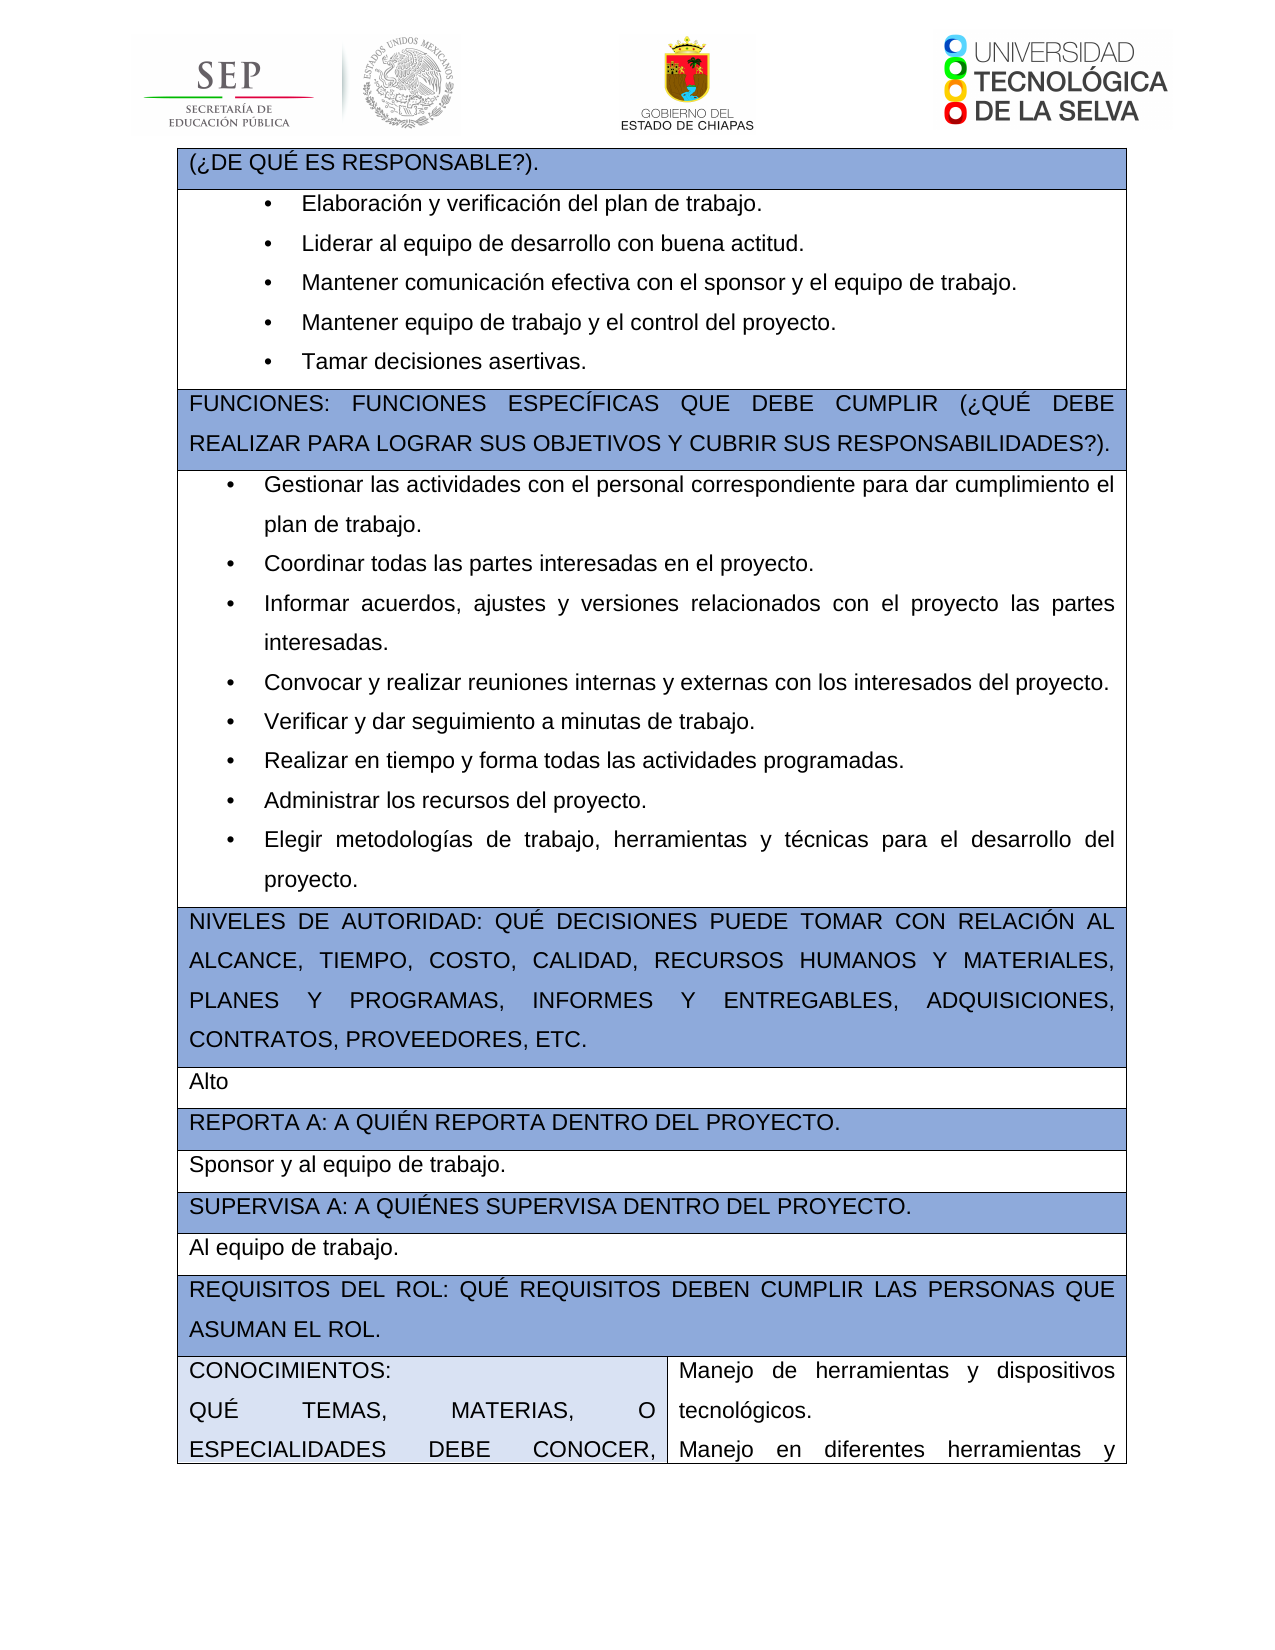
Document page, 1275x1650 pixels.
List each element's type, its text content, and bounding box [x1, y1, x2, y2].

table_cell REQUISITOS DEL ROL: QUÉ REQUISITOS DEBEN CUMPLIR LAS PERSONAS QUE ASUMAN EL ROL. [178, 1276, 1126, 1356]
table_cell RESPONSABILIDADES: TEMAS PUNTUALES POR LOS CUALES ES RESPONSABLE (¿DE QUÉ ES RESPONSABLE?). [178, 149, 1126, 189]
table_cell Elaboración y verificación del plan de trabajo. Liderar al equipo de desarrollo con buena actitud. Mantener comunicación efectiva con el sponsor y el equipo de trabajo. Mantener equipo de trabajo y el control del proyecto. Tamar decisiones asertivas. [178, 190, 1126, 389]
table_cell Alto [178, 1068, 1126, 1108]
table_cell CONOCIMIENTOS: QUÉ TEMAS, MATERIAS, O ESPECIALIDADES DEBE CONOCER, MANEJAR O DOMINAR. [178, 1357, 667, 1462]
table_cell NIVELES DE AUTORIDAD: QUÉ DECISIONES PUEDE TOMAR CON RELACIÓN AL ALCANCE, TIEMPO, COSTO, CALIDAD, RECURSOS HUMANOS Y MATERIALES, PLANES Y PROGRAMAS, INFORMES Y ENTREGABLES, ADQUISICIONES, CONTRATOS, PROVEEDORES, ETC. [178, 908, 1126, 1067]
table_cell Gestionar las actividades con el personal correspondiente para dar cumplimiento el plan de trabajo. Coordinar todas las partes interesadas en el proyecto. Informar acuerdos, ajustes y versiones relacionados con el proyecto las partes interesadas. Convocar y realizar reuniones internas y externas con los interesados del proyecto. Verificar y dar seguimiento a minutas de trabajo. Realizar en tiempo y forma todas las actividades programadas. Administrar los recursos del proyecto. Elegir metodologías de trabajo, herramientas y técnicas para el desarrollo del proyecto. [178, 471, 1126, 907]
table_cell Sponsor y al equipo de trabajo. [178, 1151, 1126, 1192]
picture [933, 29, 1173, 130]
table_cell Al equipo de trabajo. [178, 1234, 1126, 1275]
table_cell FUNCIONES: FUNCIONES ESPECÍFICAS QUE DEBE CUMPLIR (¿QUÉ DEBE REALIZAR PARA LOGRAR SUS OBJETIVOS Y CUBRIR SUS RESPONSABILIDADES?). [178, 390, 1126, 470]
table_cell REPORTA A: A QUIÉN REPORTA DENTRO DEL PROYECTO. [178, 1109, 1126, 1150]
picture [618, 34, 757, 135]
table_cell SUPERVISA A: A QUIÉNES SUPERVISA DENTRO DEL PROYECTO. [178, 1193, 1126, 1233]
picture [131, 34, 462, 136]
